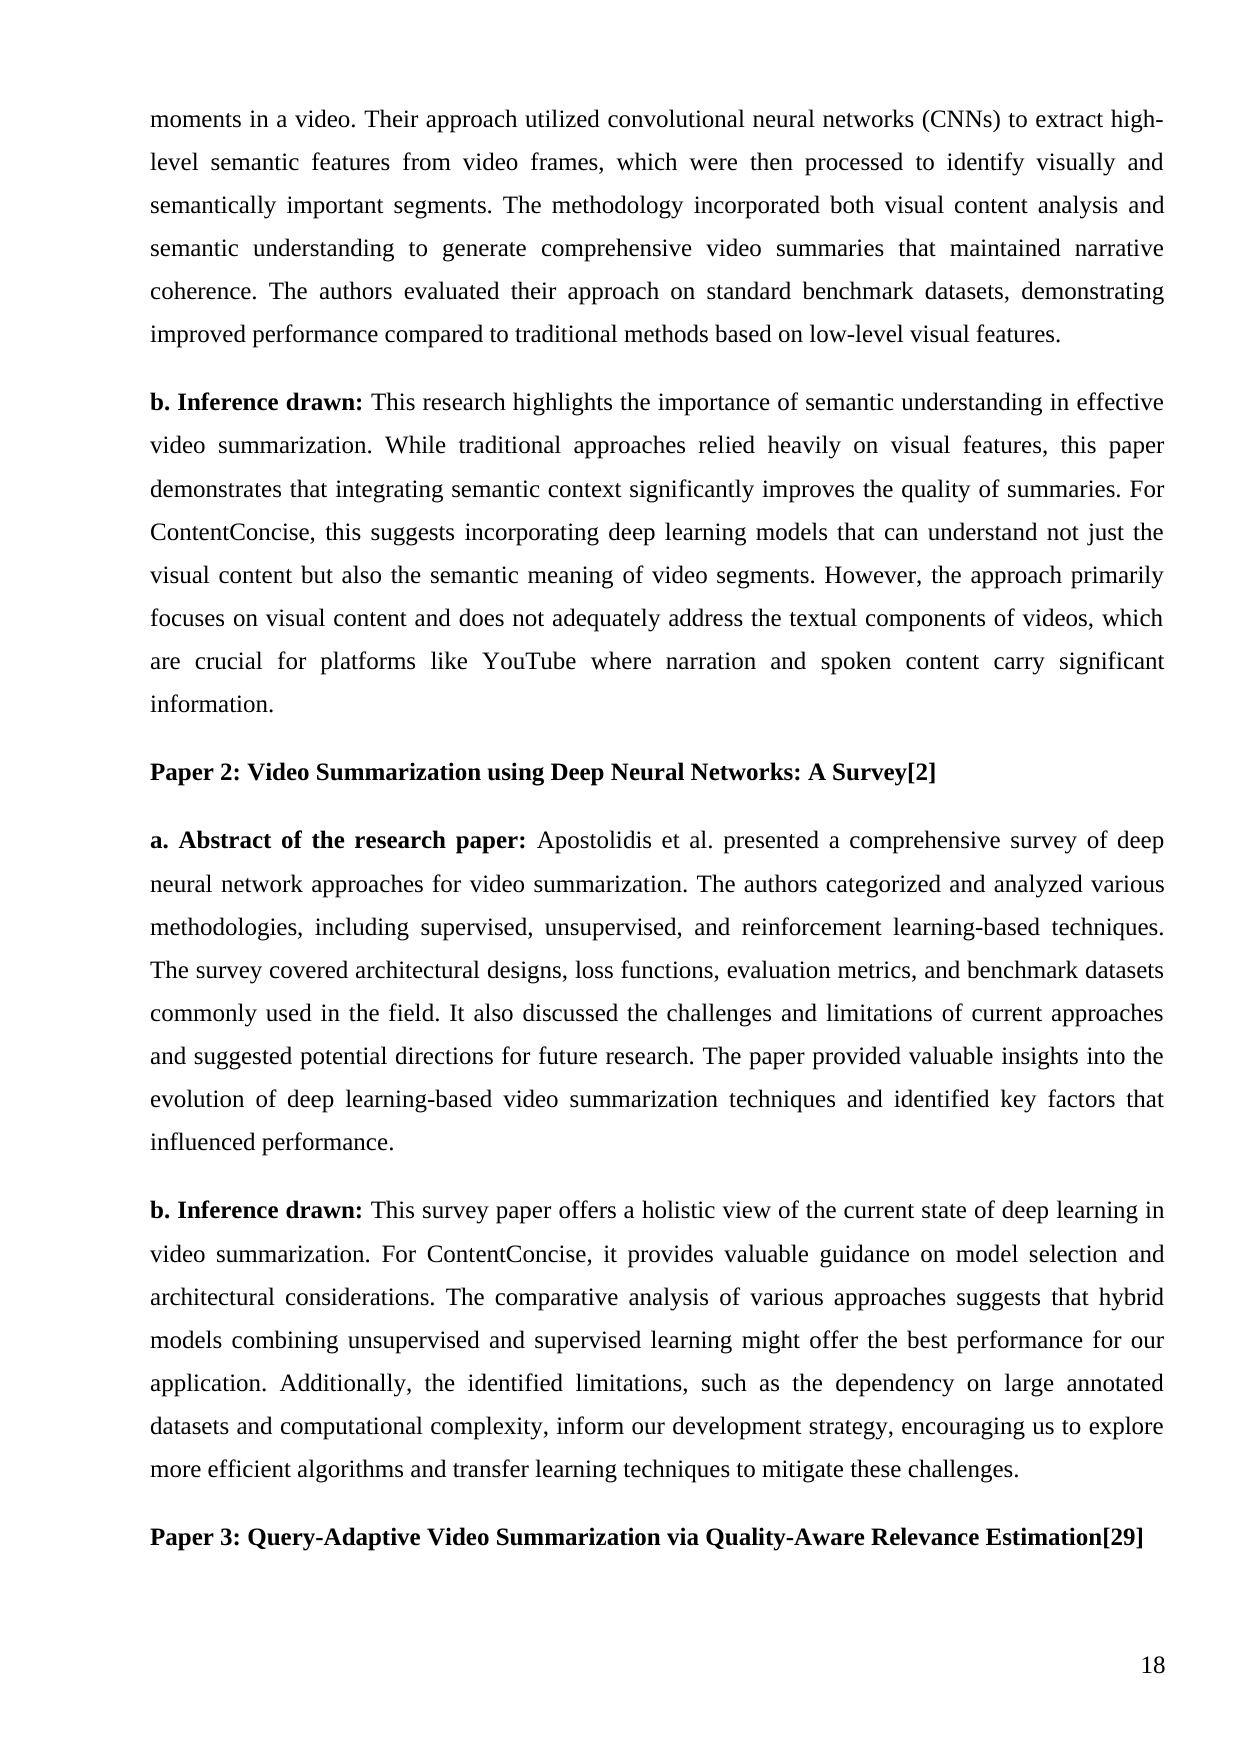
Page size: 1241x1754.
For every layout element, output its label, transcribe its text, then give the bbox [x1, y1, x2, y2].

subtitle Paper 3: Query-Adaptive Video Summarization via Quality-Aware Relevance Estimation[29] [150, 1522, 1165, 1551]
text b. Inference drawn: This research highlights the importance of semantic understanding in effective video summarization. While traditional approaches relied heavily on visual features, this paper demonstrates that integrating semantic context significantly improves the quality of summaries. For ContentConcise, this suggests incorporating deep learning models that can understand not just the visual content but also the semantic meaning of video segments. However, the approach primarily focuses on visual content and does not adequately address the textual components of videos, which are crucial for platforms like YouTube where narration and spoken content carry significant information. [150, 387, 1165, 718]
subtitle Paper 2: Video Summarization using Deep Neural Networks: A Survey[2] [150, 757, 1165, 786]
text b. Inference drawn: This survey paper offers a holistic view of the current state of deep learning in video summarization. For ContentConcise, it provides valuable guidance on model selection and architectural considerations. The comparative analysis of various approaches suggests that hybrid models combining unsupervised and supervised learning might offer the best performance for our application. Additionally, the identified limitations, such as the dependency on large annotated datasets and computational complexity, inform our development strategy, encouraging us to explore more efficient algorithms and transfer learning techniques to mitigate these challenges. [150, 1196, 1165, 1483]
text a. Abstract of the research paper: Apostolidis et al. presented a comprehensive survey of deep neural network approaches for video summarization. The authors categorized and analyzed various methodologies, including supervised, unsupervised, and reinforcement learning-based techniques. The survey covered architectural designs, loss functions, evaluation metrics, and benchmark datasets commonly used in the field. It also discussed the challenges and limitations of current approaches and suggested potential directions for future research. The paper provided valuable insights into the evolution of deep learning-based video summarization techniques and identified key factors that influenced performance. [150, 826, 1165, 1156]
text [150, 104, 1165, 348]
